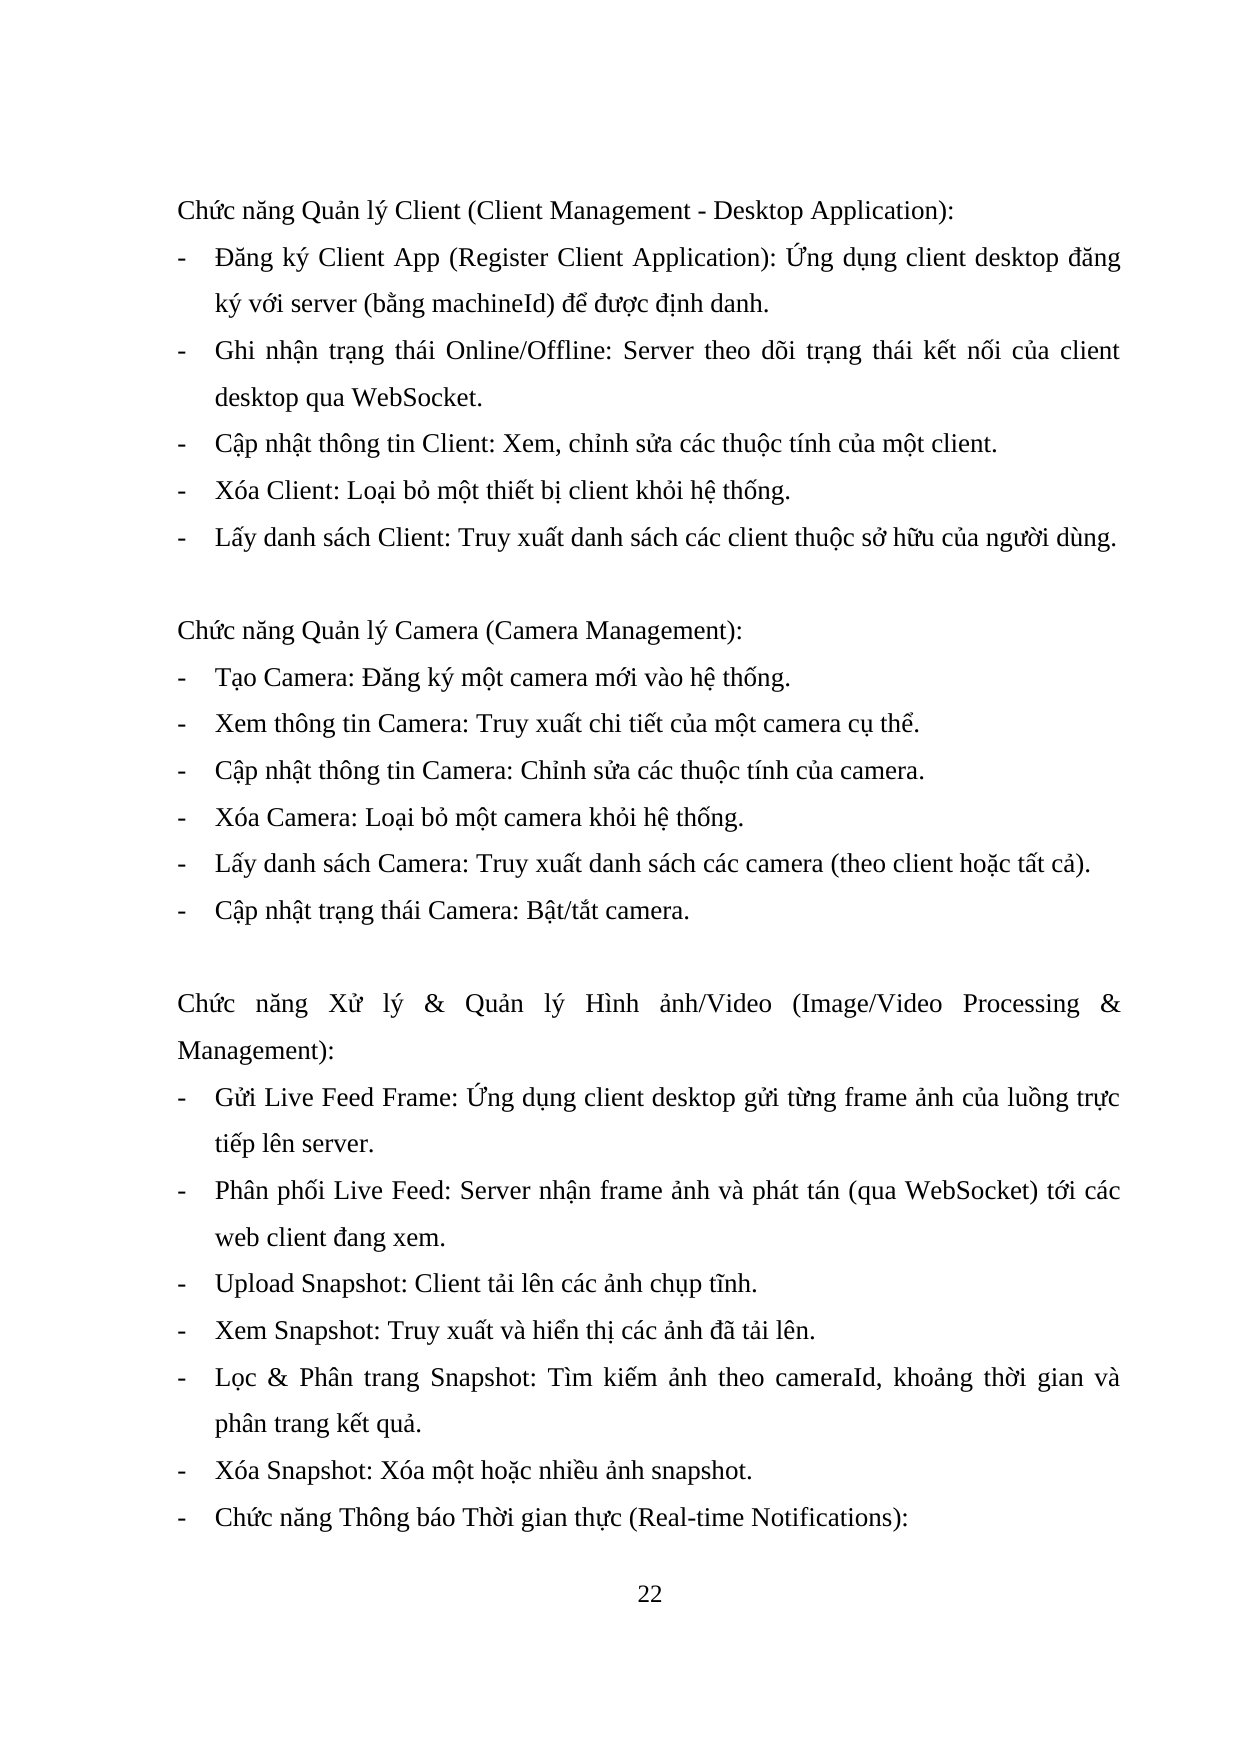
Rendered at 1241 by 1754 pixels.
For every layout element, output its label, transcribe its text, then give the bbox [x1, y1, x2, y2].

list Xem Snapshot: Truy xuất và hiển thị các ảnh đã tải lên. [177, 1314, 1122, 1345]
list Xóa Snapshot: Xóa một hoặc nhiều ảnh snapshot. [177, 1454, 1122, 1485]
list Lấy danh sách Client: Truy xuất danh sách các client thuộc sở hữu của người dùng. [177, 521, 1122, 552]
text Chức năng Xử lý & Quản lý Hình ảnh/Video (Image/Video Processing & Management): [177, 987, 1122, 1065]
list Ghi nhận trạng thái Online/Offline: Server theo dõi trạng thái kết nối của client desktop qua WebSocket. [177, 334, 1122, 412]
list Lấy danh sách Camera: Truy xuất danh sách các camera (theo client hoặc tất cả). [177, 847, 1122, 879]
list Tạo Camera: Đăng ký một camera mới vào hệ thống. [177, 661, 1122, 692]
text Chức năng Quản lý Camera (Camera Management): [177, 614, 1122, 645]
list Cập nhật thông tin Client: Xem, chỉnh sửa các thuộc tính của một client. [177, 427, 1122, 459]
list Upload Snapshot: Client tải lên các ảnh chụp tĩnh. [177, 1267, 1122, 1299]
list Cập nhật thông tin Camera: Chỉnh sửa các thuộc tính của camera. [177, 754, 1122, 785]
list Chức năng Thông báo Thời gian thực (Real-time Notifications): [177, 1501, 1122, 1532]
list Lọc & Phân trang Snapshot: Tìm kiếm ảnh theo cameraId, khoảng thời gian và phân trang kết quả. [177, 1361, 1122, 1439]
list Xem thông tin Camera: Truy xuất chi tiết của một camera cụ thể. [177, 707, 1122, 739]
list Phân phối Live Feed: Server nhận frame ảnh và phát tán (qua WebSocket) tới các web client đang xem. [177, 1174, 1122, 1252]
list Đăng ký Client App (Register Client Application): Ứng dụng client desktop đăng ký với server (bằng machineId) để được định danh. [177, 241, 1122, 319]
list Cập nhật trạng thái Camera: Bật/tắt camera. [177, 894, 1122, 925]
list Gửi Live Feed Frame: Ứng dụng client desktop gửi từng frame ảnh của luồng trực tiếp lên server. [177, 1081, 1122, 1159]
list Xóa Client: Loại bỏ một thiết bị client khỏi hệ thống. [177, 474, 1122, 505]
text Chức năng Quản lý Client (Client Management - Desktop Application): [177, 194, 1122, 225]
list Xóa Camera: Loại bỏ một camera khỏi hệ thống. [177, 801, 1122, 832]
